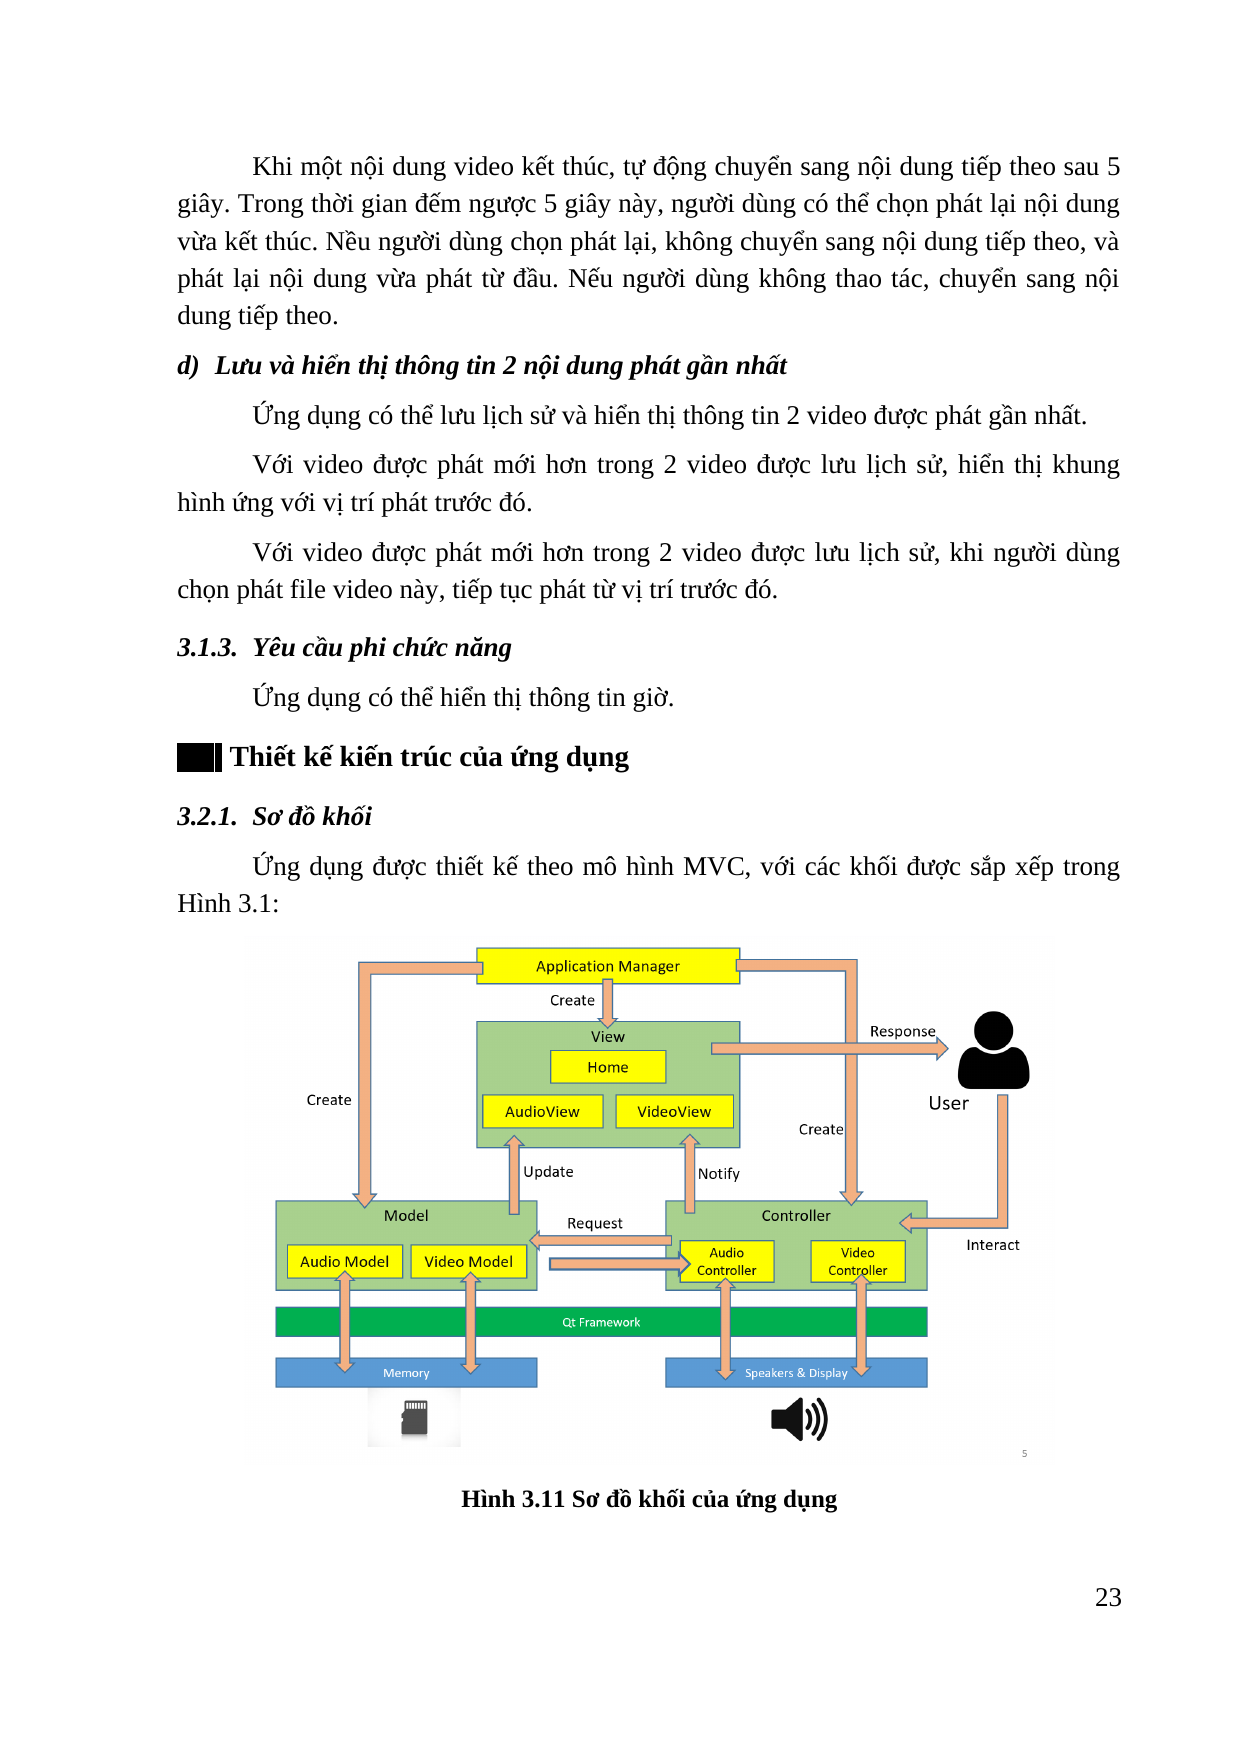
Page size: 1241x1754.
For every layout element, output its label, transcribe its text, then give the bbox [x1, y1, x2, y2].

text Khi một nội dung video kết thúc, tự động chuyển sang nội dung tiếp theo sau 5 giây. Trong thời gian đếm ngược 5 giây này, người dùng có thể chọn phát lại nội dung vừa kết thúc. Nều người dùng chọn phát lại, không chuyển sang nội dung tiếp theo, và phát lại nội dung vừa phát từ đầu. Nếu người dùng không thao tác, chuyển sang nội dung tiếp theo. [177, 150, 1122, 330]
text Ứng dụng có thể lưu lịch sử và hiển thị thông tin 2 video được phát gần nhất. [177, 399, 1122, 430]
text Ứng dụng được thiết kế theo mô hình MVC, với các khối được sắp xếp trong Hình 3.1: [177, 850, 1122, 918]
subtitle Sơ đồ khối [177, 800, 1122, 831]
text Hình 3.1 Sơ đồ khối của ứng dụng [177, 1484, 1122, 1512]
subtitle Thiết kế kiến trúc của ứng dụng [177, 739, 1122, 772]
text Ứng dụng có thể hiển thị thông tin giờ. [177, 681, 1122, 712]
picture [243, 936, 1055, 1465]
text Với video được phát mới hơn trong 2 video được lưu lịch sử, hiển thị khung hình ứng với vị trí phát trước đó. [177, 448, 1122, 517]
list Lưu và hiển thị thông tin 2 nội dung phát gần nhất [177, 349, 1122, 380]
text Với video được phát mới hơn trong 2 video được lưu lịch sử, khi người dùng chọn phát file video này, tiếp tục phát từ vị trí trước đó. [177, 536, 1122, 604]
subtitle Yêu cầu phi chức năng [177, 631, 1122, 662]
